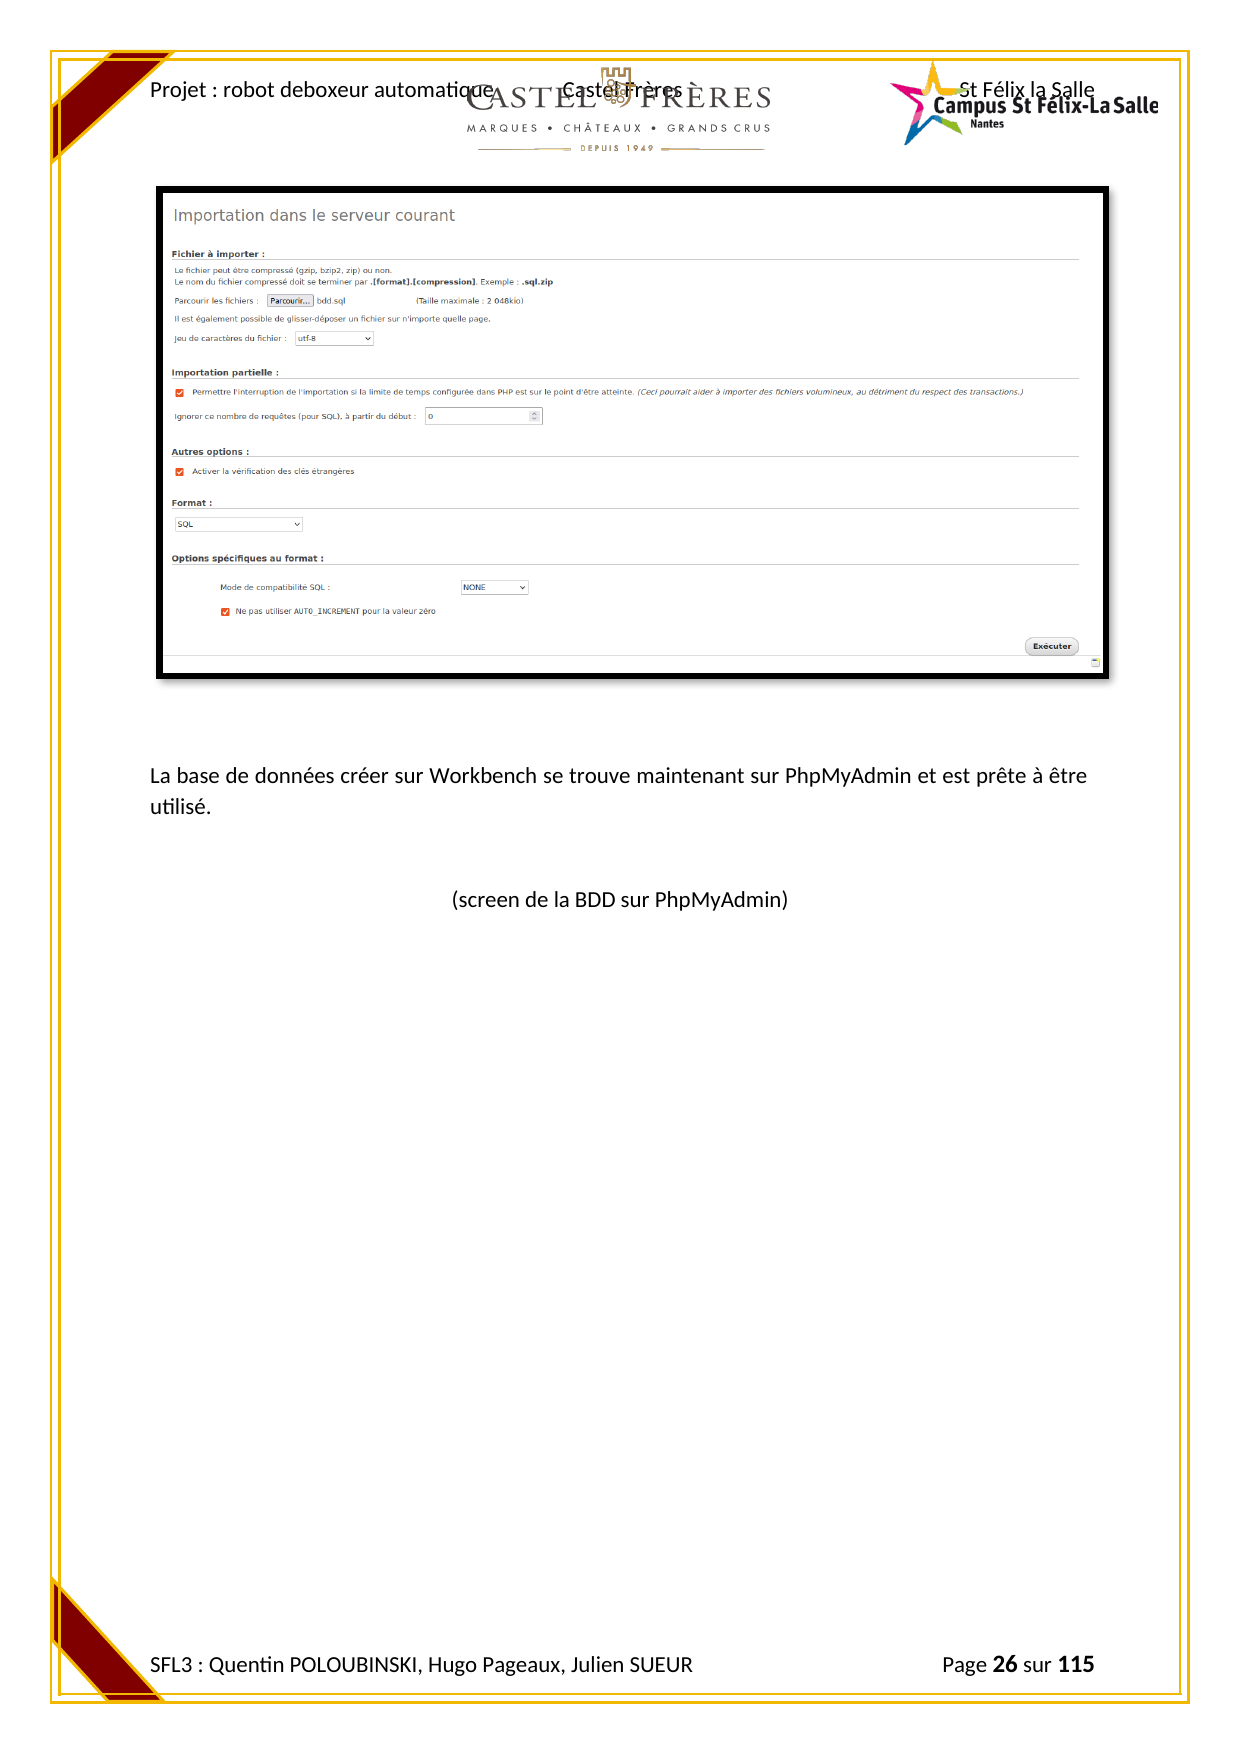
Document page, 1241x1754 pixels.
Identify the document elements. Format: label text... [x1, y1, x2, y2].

text La base de données créer sur Workbench se trouve maintenant sur PhpMyAdmin et est prête à être utilisé. [150, 762, 1090, 820]
text (screen de la BDD sur PhpMyAdmin) [150, 886, 1090, 914]
picture [889, 60, 1158, 145]
picture [460, 59, 773, 157]
picture [163, 193, 1103, 673]
